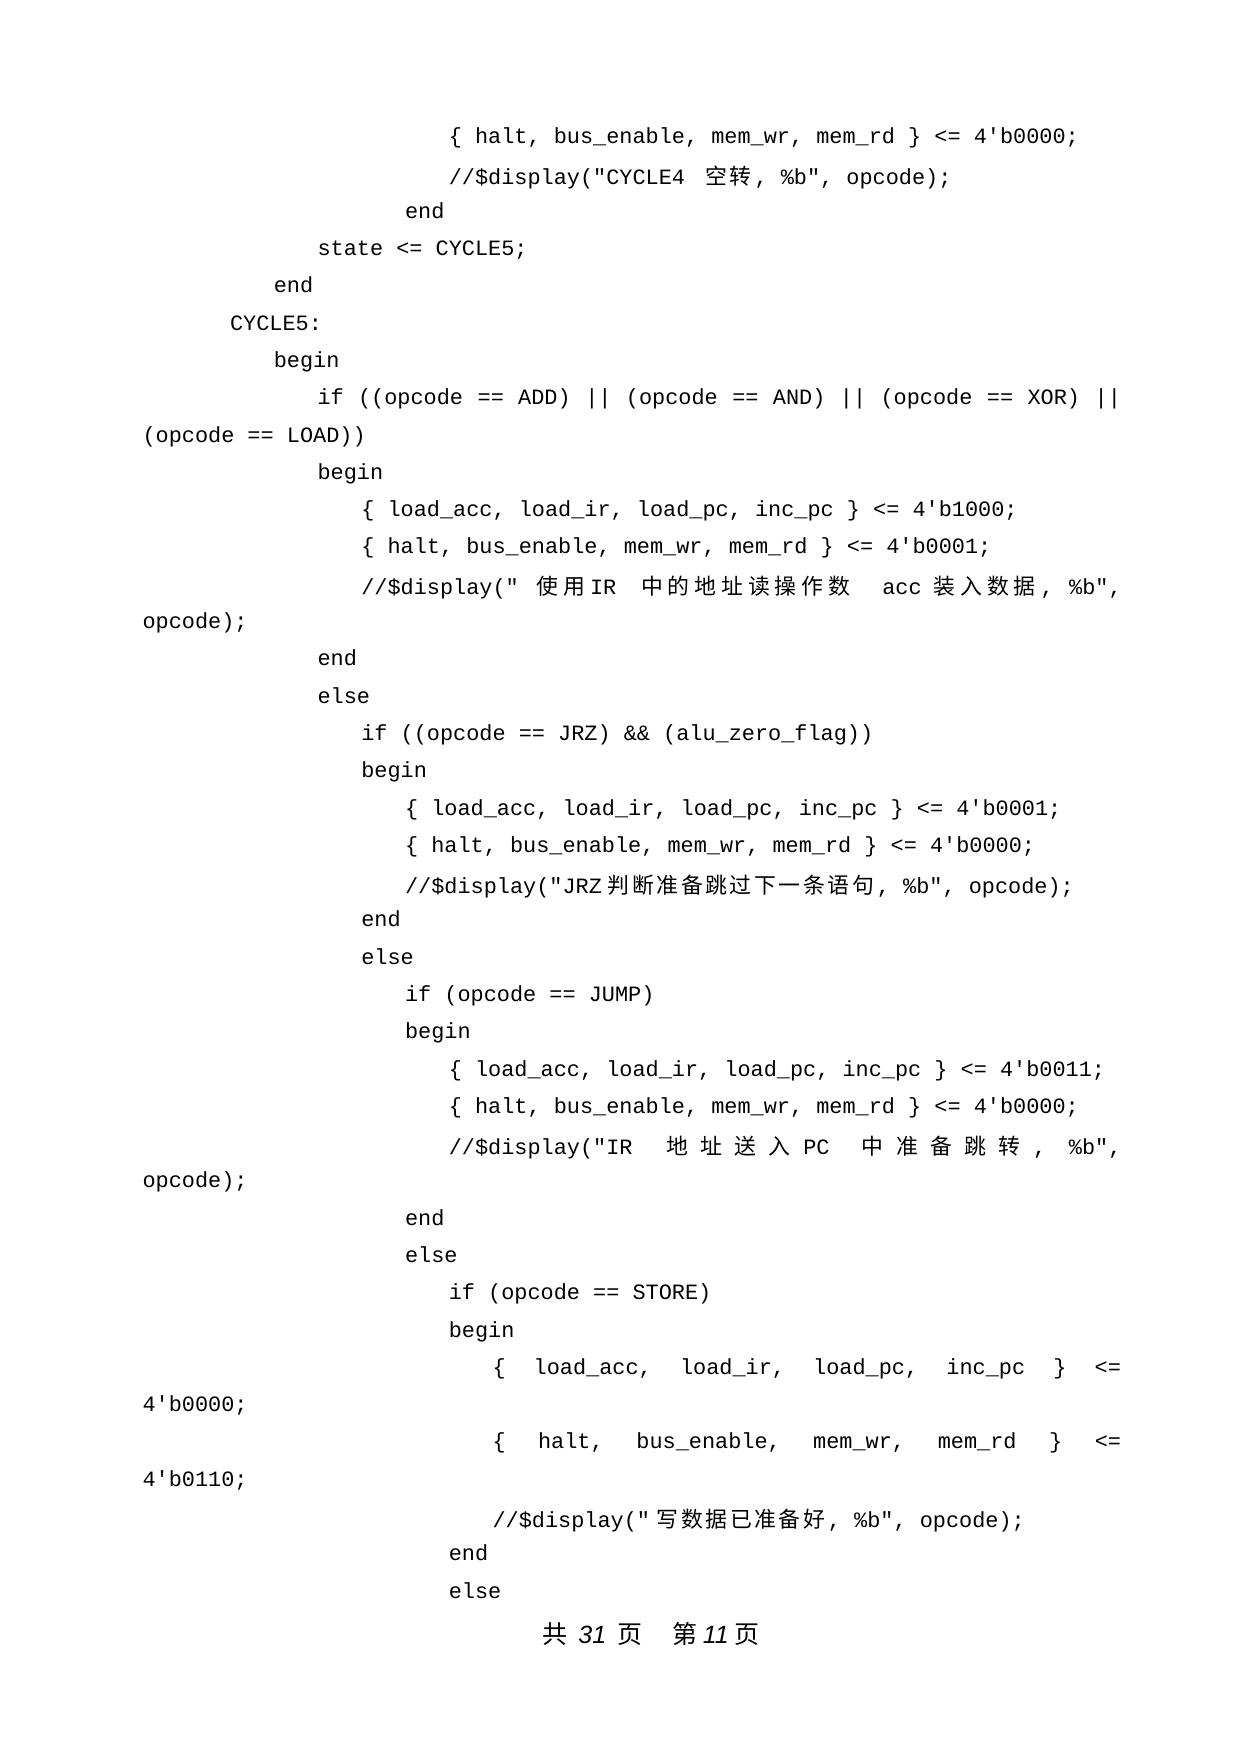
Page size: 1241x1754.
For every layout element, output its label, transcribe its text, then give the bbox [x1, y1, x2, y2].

text if (opcode == STORE) [142, 1275, 1121, 1313]
text begin [142, 1014, 1121, 1052]
text { load_acc, load_ir, load_pc, inc_pc } <= 4'b1000; [142, 492, 1121, 529]
text end [142, 1536, 1121, 1574]
text { halt, bus_enable, mem_wr, mem_rd } <= 4'b0000; [142, 828, 1121, 865]
text state <= CYCLE5; [142, 231, 1121, 268]
text end [142, 194, 1121, 231]
text CYCLE5: [142, 306, 1121, 343]
text end [142, 1201, 1121, 1238]
text begin [142, 455, 1121, 492]
text else [142, 1238, 1121, 1275]
text end [142, 268, 1121, 306]
text begin [142, 343, 1121, 380]
text { load_acc, load_ir, load_pc, inc_pc } <= 4'b0001; [142, 791, 1121, 828]
text { halt, bus_enable, mem_wr, mem_rd } <= 4'b0001; [142, 529, 1121, 567]
text else [142, 679, 1121, 716]
text else [142, 940, 1121, 977]
text { halt, bus_enable, mem_wr, mem_rd } <= 4'b0000; [142, 1089, 1121, 1126]
text begin [142, 753, 1121, 791]
text end [142, 641, 1121, 679]
text { halt, bus_enable, mem_wr, mem_rd } <= 4'b0000; [142, 119, 1121, 157]
text begin [142, 1313, 1121, 1350]
text else [142, 1574, 1121, 1611]
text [142, 1350, 1121, 1424]
text if ((opcode == JRZ) && (alu_zero_flag)) [142, 716, 1121, 753]
text //$display("使用IR中的地址读操作数 acc装入数据, %b", opcode); [142, 567, 1121, 641]
text { halt, bus_enable, mem_wr, mem_rd } <= 4'b0110; [142, 1424, 1121, 1499]
text //$display("IR地址送入PC中准备跳转, %b", opcode); [142, 1126, 1121, 1201]
text if (opcode == JUMP) [142, 977, 1121, 1014]
text { load_acc, load_ir, load_pc, inc_pc } <= 4'b0011; [142, 1052, 1121, 1089]
text end [142, 902, 1121, 940]
text //$display("JRZ判断准备跳过下一条语句, %b", opcode); [142, 865, 1121, 902]
text if ((opcode == ADD) || (opcode == AND) || (opcode == XOR) || (opcode == LOAD)) [142, 380, 1121, 455]
text //$display("写数据已准备好, %b", opcode); [142, 1499, 1121, 1536]
text //$display("CYCLE4空转, %b", opcode); [142, 157, 1121, 194]
